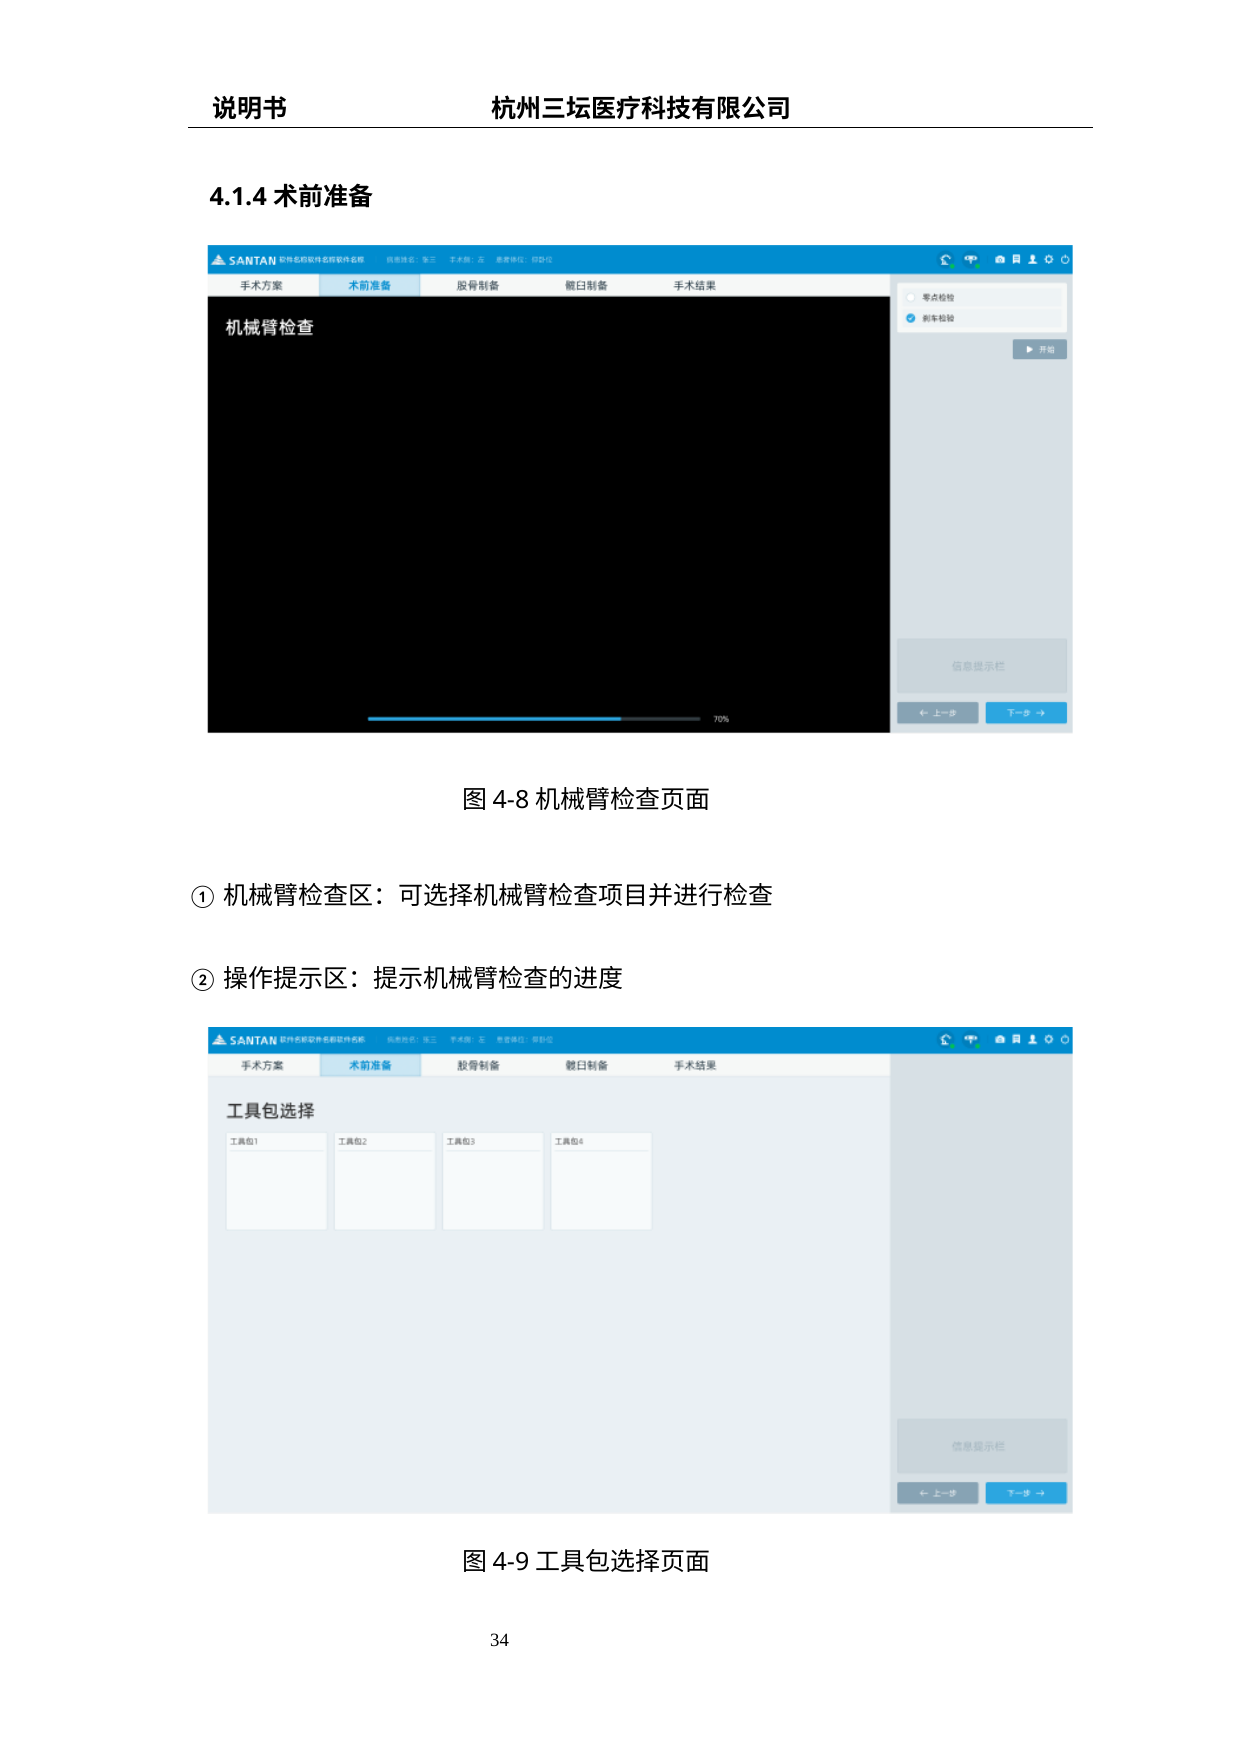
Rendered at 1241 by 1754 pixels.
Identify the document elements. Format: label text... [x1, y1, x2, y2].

picture [345, 1037, 364, 1042]
list ① 机械臂检查区：可选择机械臂检查项目并进行检查 [187, 861, 1082, 926]
picture [1029, 1035, 1036, 1044]
subtitle 4.1.4 术前准备 [209, 162, 1071, 227]
picture [238, 1037, 253, 1044]
picture [1013, 1034, 1020, 1043]
picture [260, 257, 266, 264]
picture [388, 1037, 400, 1042]
picture [533, 257, 543, 262]
picture [207, 274, 1073, 734]
picture [1045, 1035, 1053, 1043]
picture [302, 257, 313, 262]
picture [1013, 255, 1020, 263]
picture [941, 1035, 951, 1045]
picture [996, 256, 1005, 263]
text 图4-9 工具包选择页面 [337, 1527, 1020, 1592]
picture [965, 1036, 977, 1043]
picture [1046, 256, 1053, 262]
text ② 操作提示区：提示机械臂检查的进度 [187, 944, 1093, 1009]
picture [995, 1036, 1005, 1043]
picture [281, 1037, 342, 1042]
picture [323, 257, 349, 262]
picture [230, 257, 252, 264]
picture [505, 1037, 519, 1042]
picture [941, 256, 946, 264]
picture [1029, 255, 1036, 263]
picture [352, 257, 363, 262]
picture [261, 1037, 276, 1044]
text 图4-8 机械臂检查页面 [337, 765, 1020, 830]
picture [269, 257, 275, 264]
picture [207, 1027, 1073, 1514]
picture [213, 1036, 226, 1045]
picture [965, 256, 977, 263]
picture [212, 255, 225, 264]
